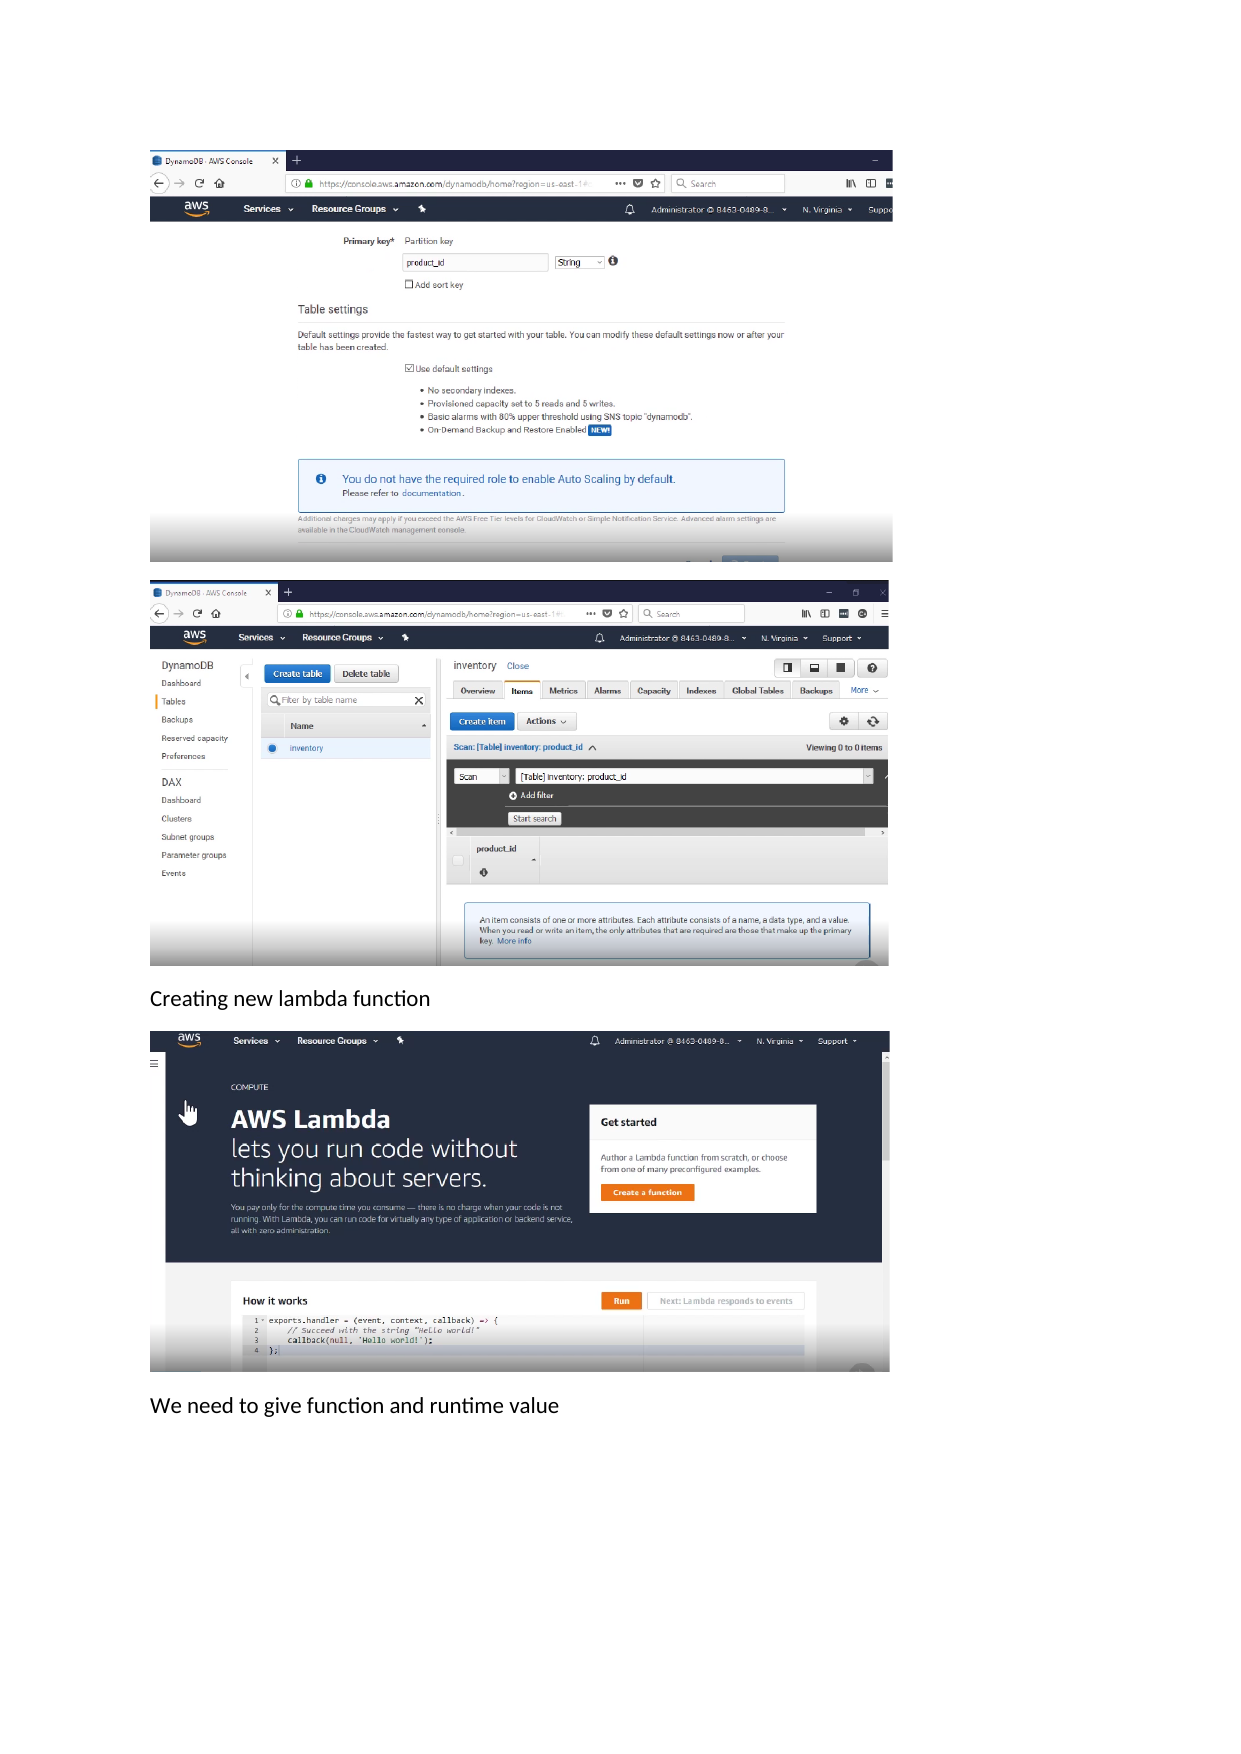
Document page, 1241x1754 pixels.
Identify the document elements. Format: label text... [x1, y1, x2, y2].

picture [150, 580, 889, 966]
picture [150, 150, 893, 562]
picture [150, 1031, 890, 1372]
text We need to give function and runtime value [150, 1391, 1090, 1419]
text Creating new lambda function [150, 984, 1090, 1013]
